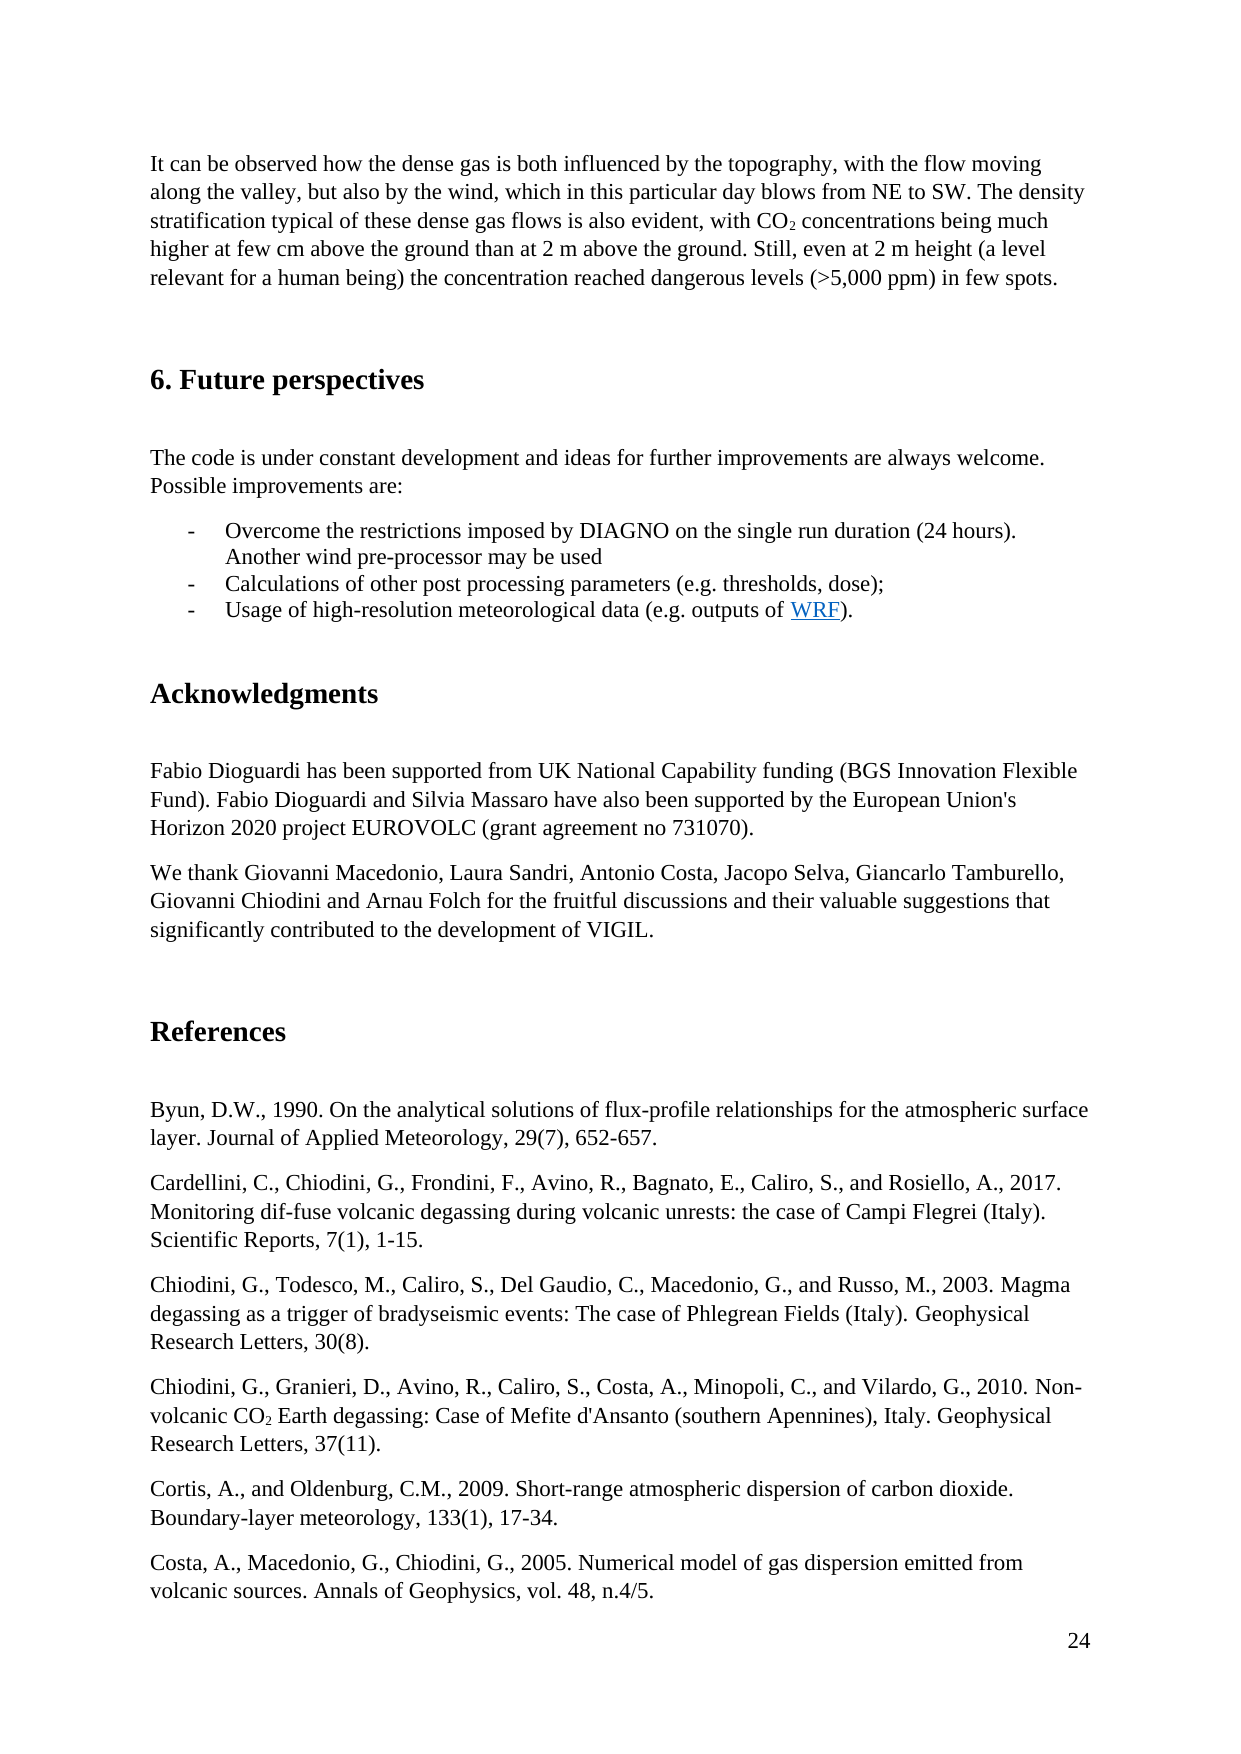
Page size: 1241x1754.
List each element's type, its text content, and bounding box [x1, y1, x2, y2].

text We thank Giovanni Macedonio, Laura Sandri, Antonio Costa, Jacopo Selva, Giancarlo Tamburello, Giovanni Chiodini and Arnau Folch for the fruitful discussions and their valuable suggestions that significantly contributed to the development of VIGIL. [150, 859, 1090, 942]
text Chiodini, G., Todesco, M., Caliro, S., Del Gaudio, C., Macedonio, G., and Russo, M., 2003. Magma degassing as a trigger of bradyseismic events: The case of Phlegrean Fields (Italy). Geophysical Research Letters, 30(8). [150, 1271, 1090, 1354]
text Fabio Dioguardi has been supported from UK National Capability funding (BGS Innovation Flexible Fund). Fabio Dioguardi and Silvia Massaro have also been supported by the European Union's Horizon 2020 project EUROVOLC (grant agreement no 731070). [150, 757, 1090, 840]
text It can be observed how the dense gas is both influenced by the topography, with the flow moving along the valley, but also by the wind, which in this particular day blows from NE to SW. The density stratification typical of these dense gas flows is also evident, with CO2 concentrations being much higher at few cm above the ground than at 2 m above the ground. Still, even at 2 m height (a level relevant for a human being) the concentration reached dangerous levels (>5,000 ppm) in few spots. [150, 150, 1090, 290]
subtitle Acknowledgments [150, 676, 1090, 709]
subtitle References [150, 1014, 1090, 1048]
list Usage of high-resolution meteorological data (e.g. outputs of WRF). [187, 596, 1090, 622]
text Chiodini, G., Granieri, D., Avino, R., Caliro, S., Costa, A., Minopoli, C., and Vilardo, G., 2010. Non‐volcanic CO2 Earth degassing: Case of Mefite d'Ansanto (southern Apennines), Italy. Geophysical Research Letters, 37(11). [150, 1373, 1090, 1457]
text Costa, A., Macedonio, G., Chiodini, G., 2005. Numerical model of gas dispersion emitted from volcanic sources. Annals of Geophysics, vol. 48, n.4/5. [150, 1549, 1090, 1604]
subtitle 6. Future perspectives [150, 362, 1090, 396]
list Overcome the restrictions imposed by DIAGNO on the single run duration (24 hours). Another wind pre-processor may be used [187, 517, 1090, 570]
list Calculations of other post processing parameters (e.g. thresholds, dose); [187, 570, 1090, 596]
text Cardellini, C., Chiodini, G., Frondini, F., Avino, R., Bagnato, E., Caliro, S., and Rosiello, A., 2017. Monitoring dif-fuse volcanic degassing during volcanic unrests: the case of Campi Flegrei (Italy). Scientific Reports, 7(1), 1-15. [150, 1169, 1090, 1253]
text Byun, D.W., 1990. On the analytical solutions of flux-profile relationships for the atmospheric surface layer. Journal of Applied Meteorology, 29(7), 652-657. [150, 1096, 1090, 1151]
text The code is under constant development and ideas for further improvements are always welcome. Possible improvements are: [150, 443, 1090, 498]
text Cortis, A., and Oldenburg, C.M., 2009. Short-range atmospheric dispersion of carbon dioxide. Boundary-layer meteorology, 133(1), 17-34. [150, 1475, 1090, 1530]
